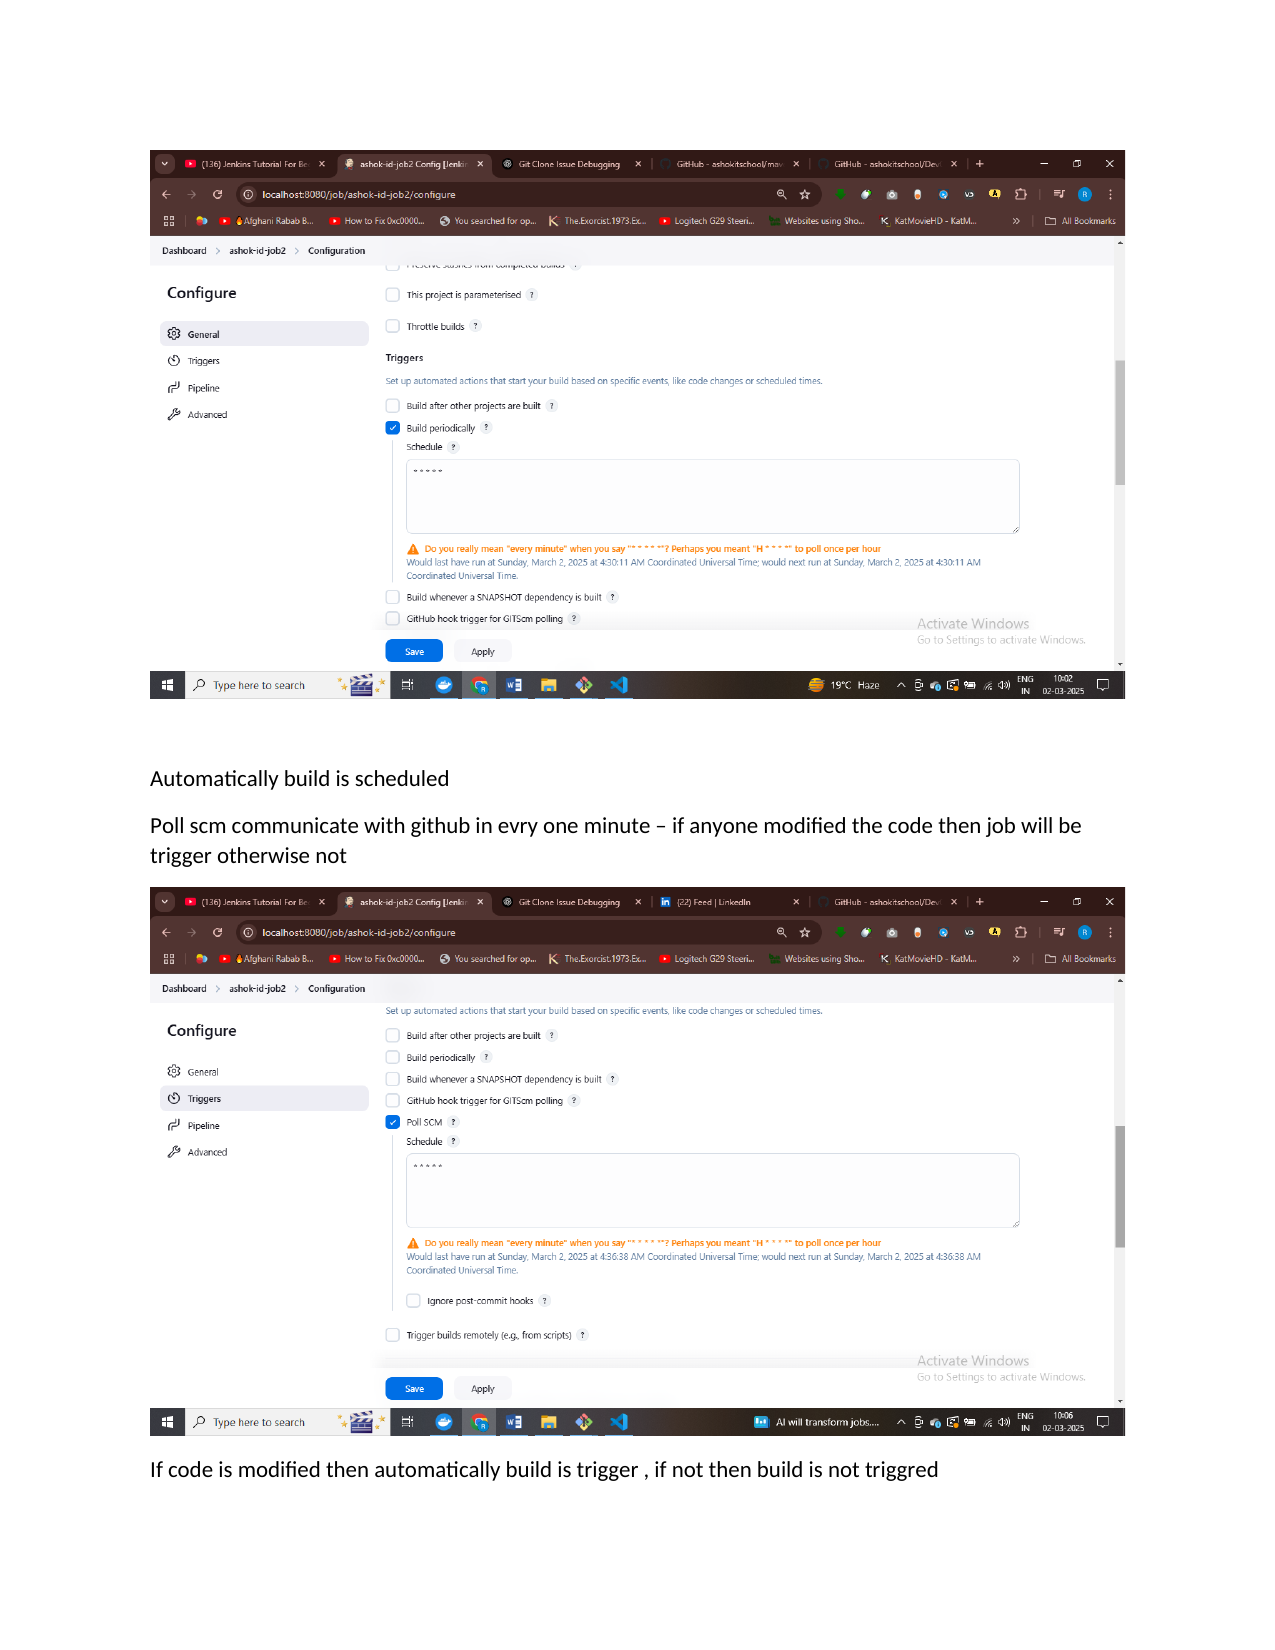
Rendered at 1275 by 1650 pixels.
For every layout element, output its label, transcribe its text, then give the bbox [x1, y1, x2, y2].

text Automatically build is scheduled [150, 764, 1125, 792]
text If code is modified then automatically build is trigger , if not then build is not triggred [150, 1455, 1125, 1483]
text Poll scm communicate with github in evry one minute – if anyone modified the code then job will be trigger otherwise not [150, 811, 1125, 869]
picture [150, 887, 1125, 1436]
picture [150, 150, 1125, 699]
